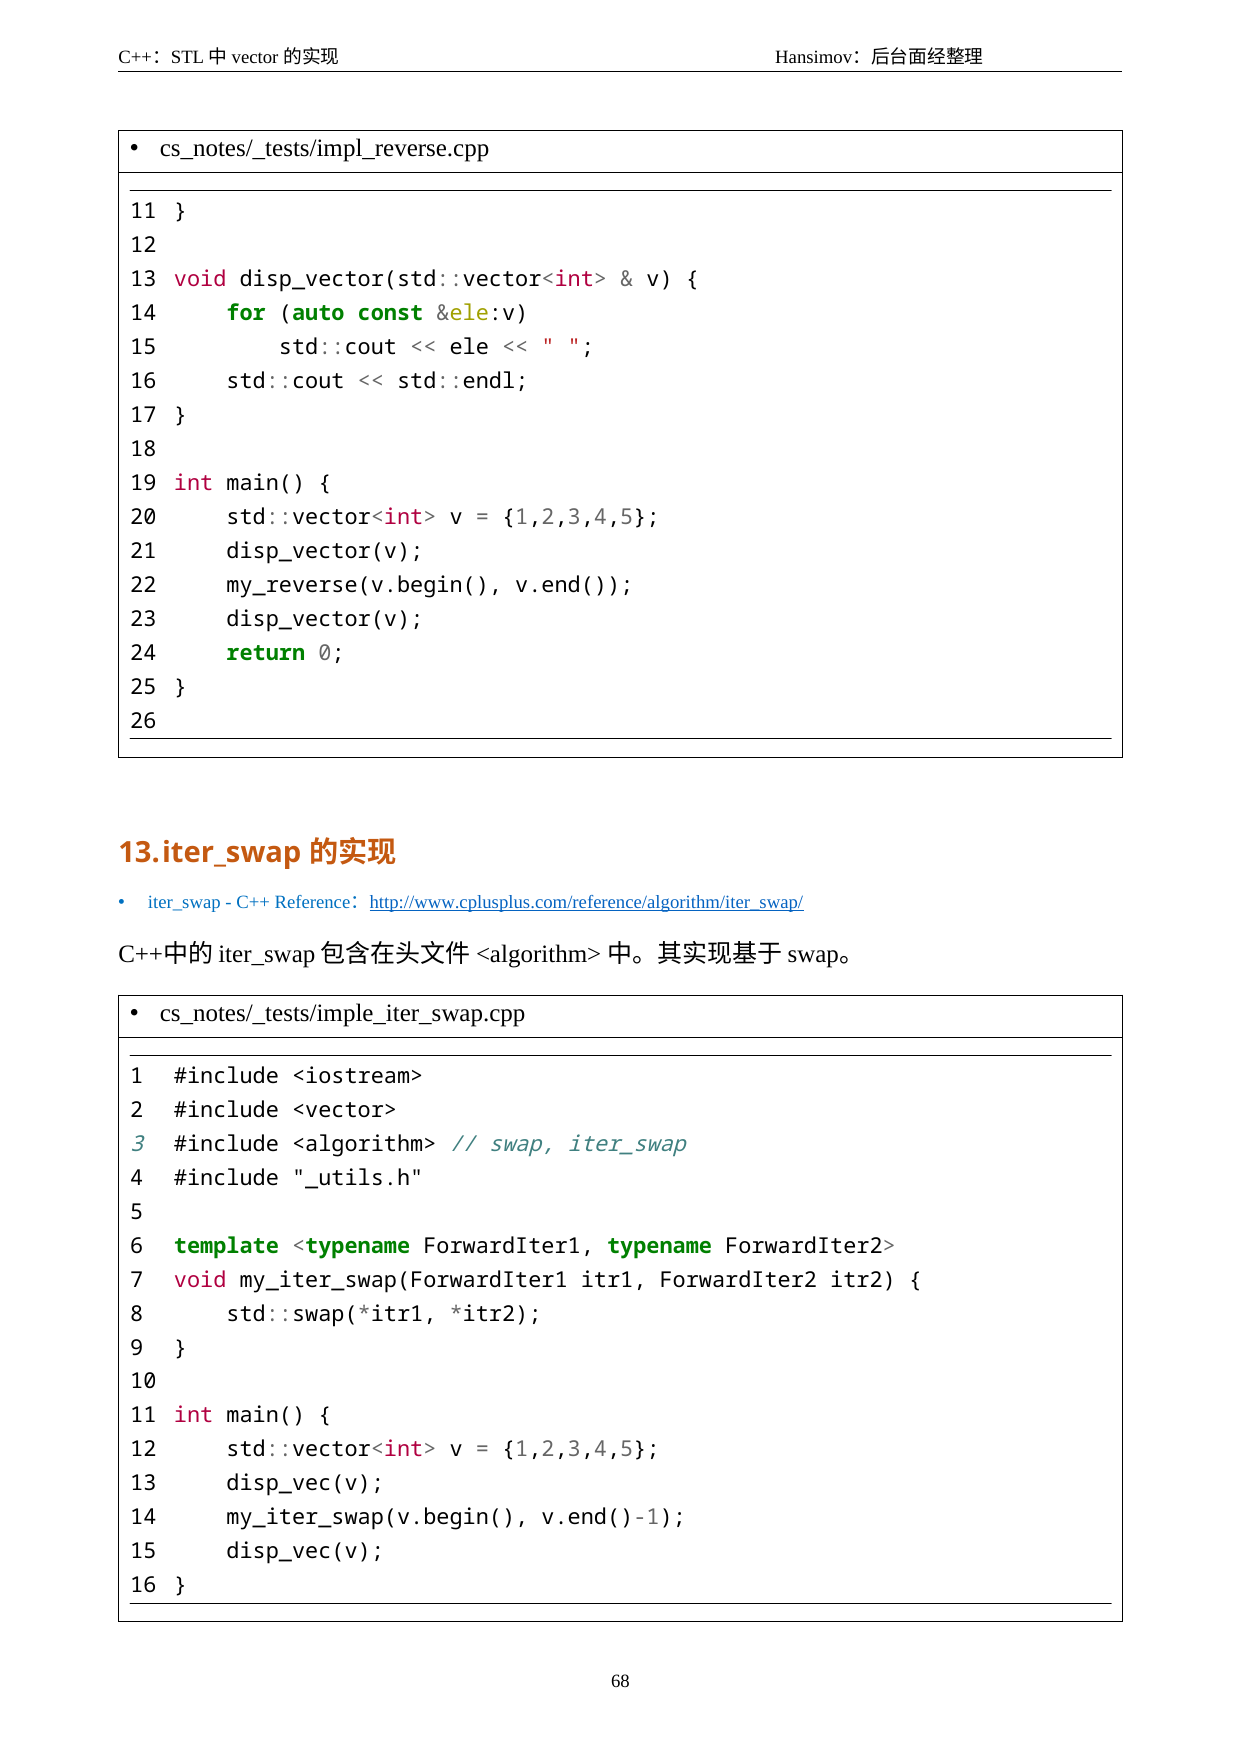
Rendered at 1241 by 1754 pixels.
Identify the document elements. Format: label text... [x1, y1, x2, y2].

text iter_swap - C++ Reference：http://www.cplusplus.com/reference/algorithm/iter_swap/ [118, 884, 1122, 918]
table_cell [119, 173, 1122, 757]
text C++中的iter_swap包含在头文件 <algorithm> 中。其实现基于swap。 [118, 918, 1122, 986]
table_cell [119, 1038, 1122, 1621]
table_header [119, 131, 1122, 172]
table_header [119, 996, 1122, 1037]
subtitle iter_swap 的实现 [118, 816, 1122, 884]
